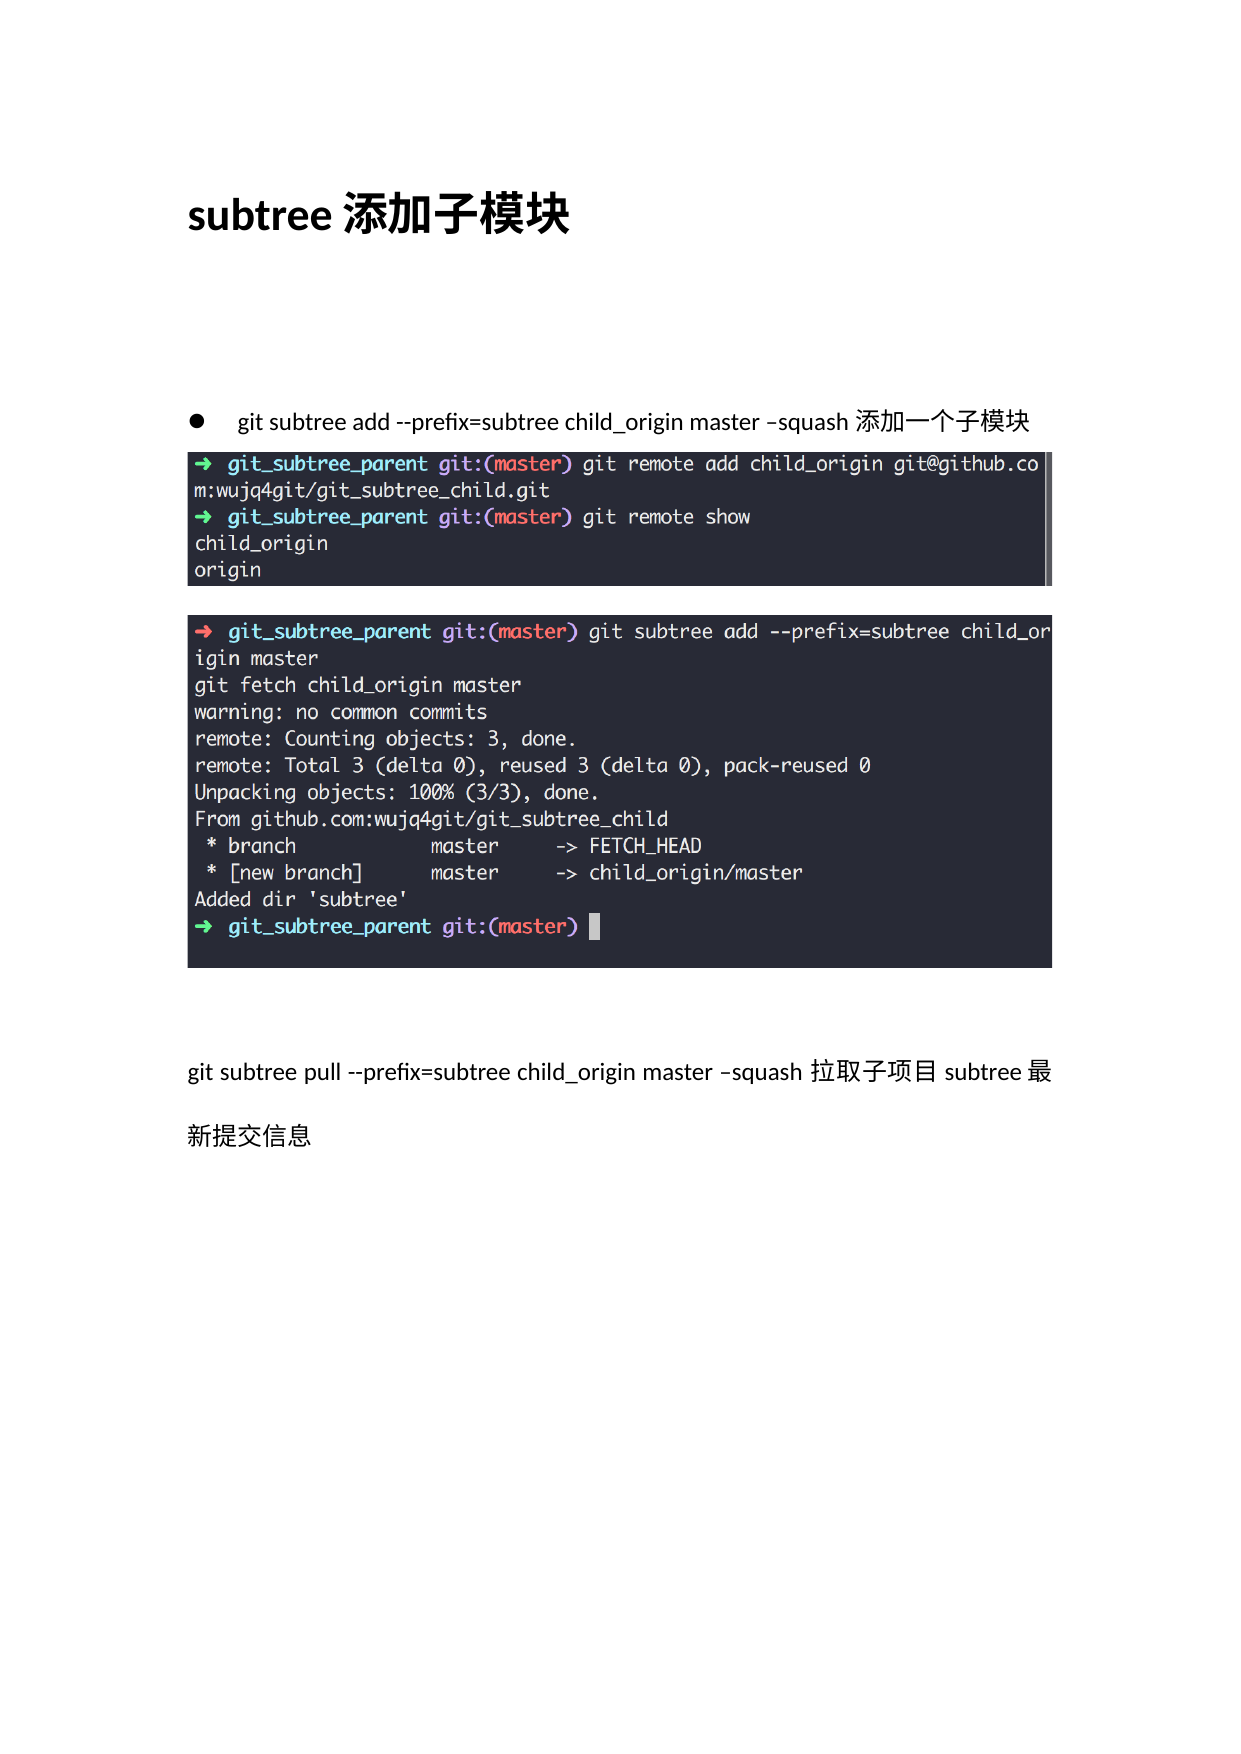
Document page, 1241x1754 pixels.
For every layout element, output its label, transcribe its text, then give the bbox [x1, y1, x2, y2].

list git subtree add --prefix=subtree child_origin master –squash 添加一个子模块 [187, 387, 1053, 452]
picture [187, 615, 1053, 968]
subtitle subtree添加子模块 [187, 162, 1053, 259]
text git subtree pull --prefix=subtree child_origin master –squash 拉取子项目subtree最新提交信息 [187, 1037, 1053, 1167]
picture [187, 452, 1053, 586]
